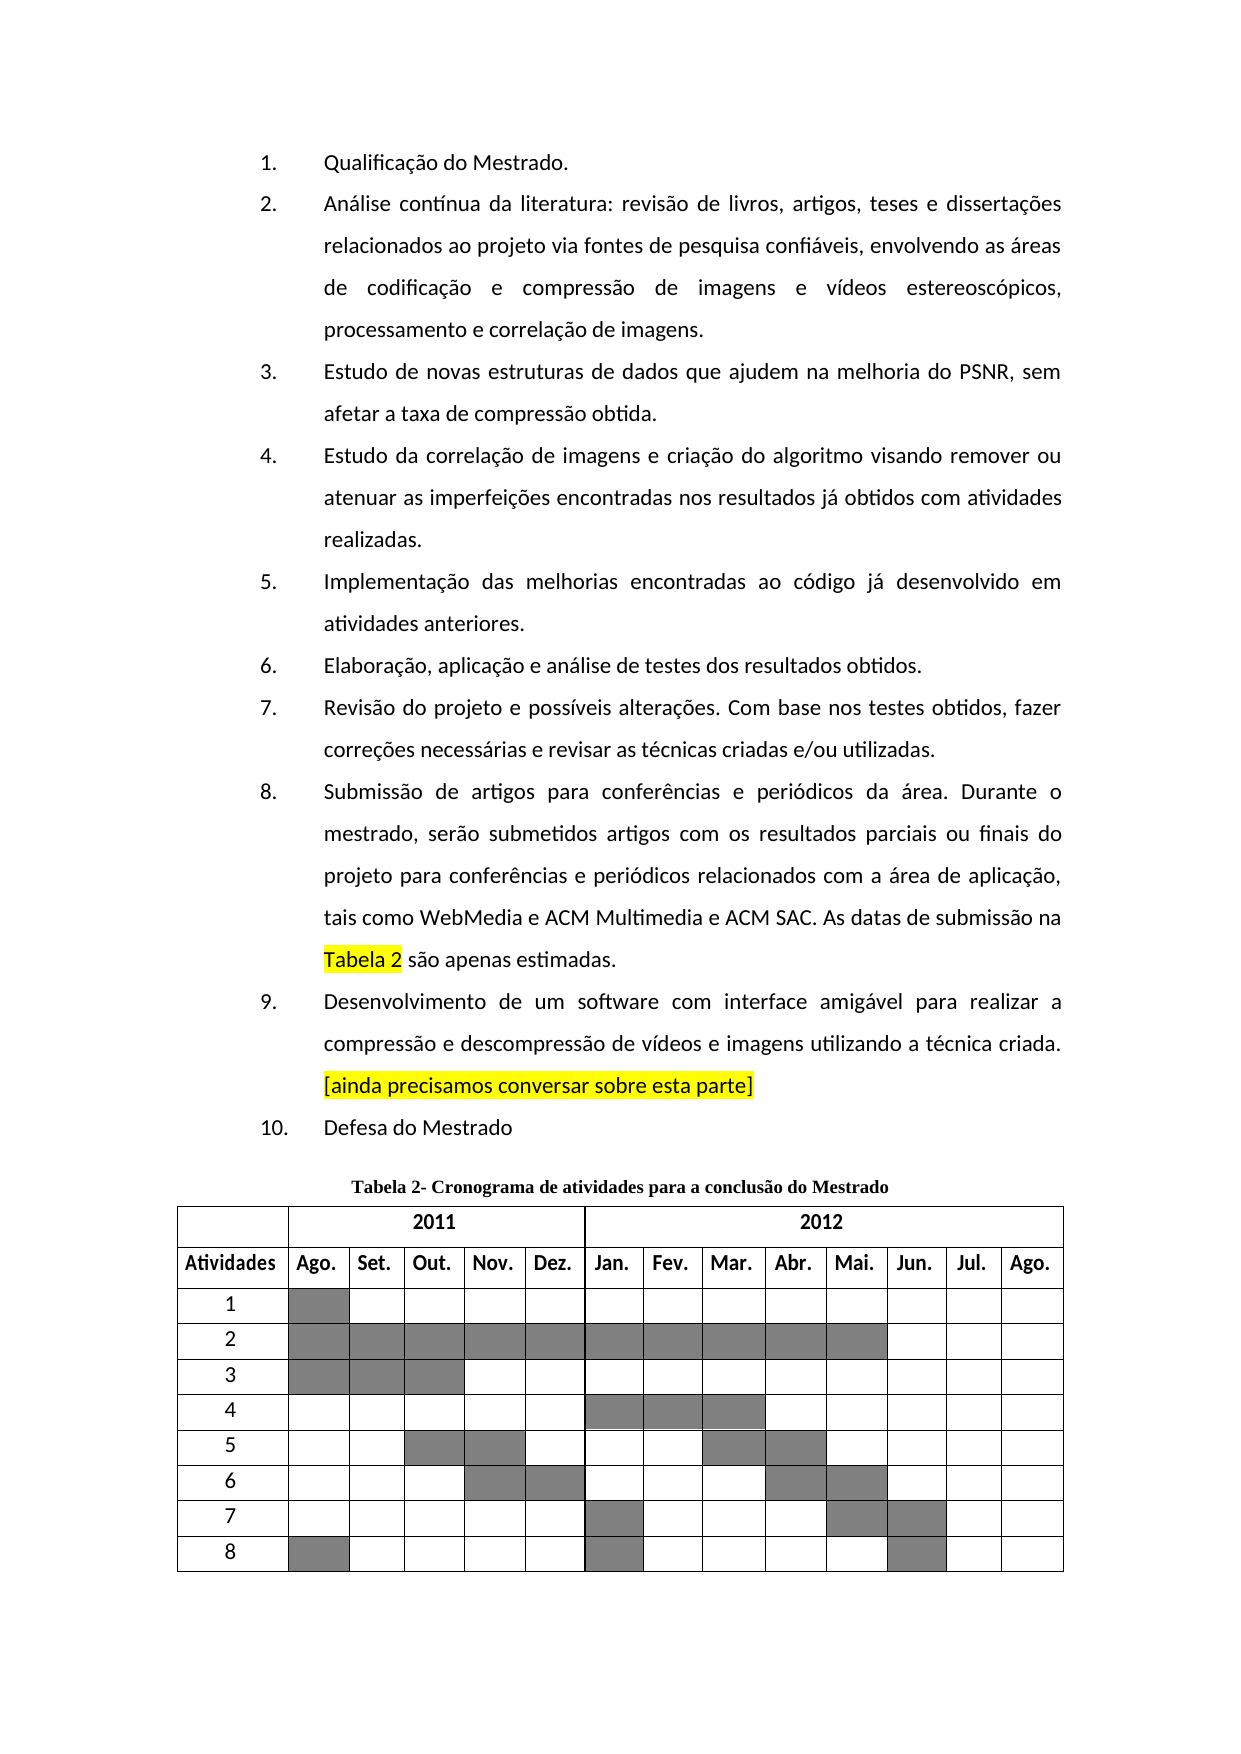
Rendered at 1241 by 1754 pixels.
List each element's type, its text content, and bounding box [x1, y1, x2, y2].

table_cell [888, 1395, 946, 1429]
table_header [178, 1207, 288, 1247]
table_cell [465, 1431, 525, 1465]
table_cell Mar. [703, 1248, 765, 1288]
table_cell Ago. [289, 1248, 349, 1288]
table_cell [465, 1360, 525, 1394]
table_cell [350, 1395, 404, 1429]
table_cell [586, 1466, 643, 1500]
table_cell [289, 1537, 349, 1571]
table_cell [350, 1360, 404, 1394]
table_cell [766, 1289, 826, 1323]
table_cell [586, 1431, 643, 1465]
table_cell [350, 1289, 404, 1323]
table_cell [766, 1537, 826, 1571]
table_cell [888, 1466, 946, 1500]
table_cell [526, 1537, 584, 1571]
table_cell [947, 1360, 1001, 1394]
table_cell [289, 1501, 349, 1536]
table_cell [526, 1501, 584, 1536]
table_cell [888, 1501, 946, 1536]
table_cell 7 [178, 1501, 288, 1536]
table_cell Jan. [586, 1248, 643, 1288]
table_cell [465, 1324, 525, 1359]
table_cell [947, 1324, 1001, 1359]
table_cell [289, 1289, 349, 1323]
table_cell [766, 1501, 826, 1536]
table_cell Fev. [644, 1248, 702, 1288]
table_cell [1002, 1324, 1063, 1359]
table_cell [1002, 1360, 1063, 1394]
table_cell [703, 1289, 765, 1323]
list Submissão de artigos para conferências e periódicos da área. Durante o mestrado, serão submetidos artigos com os resultados parciais ou finais do projeto para conferências e periódicos relacionados com a área de aplicação, tais como WebMedia e ACM Multimedia e ACM SAC. As datas de submissão na Tabela 2 são apenas estimadas. [260, 777, 1063, 973]
table_cell [465, 1289, 525, 1323]
table_cell Out. [405, 1248, 464, 1288]
table_cell [1002, 1466, 1063, 1500]
table_cell [703, 1360, 765, 1394]
table_cell [1002, 1501, 1063, 1536]
table_cell [766, 1395, 826, 1429]
table_cell [644, 1324, 702, 1359]
table_cell [947, 1466, 1001, 1500]
table_cell Ago. [1002, 1248, 1063, 1288]
table_cell [586, 1289, 643, 1323]
table_cell [827, 1360, 887, 1394]
table_cell [947, 1501, 1001, 1536]
table_cell [703, 1395, 765, 1429]
table_cell [289, 1431, 349, 1465]
table_cell [465, 1395, 525, 1429]
table_cell [405, 1289, 464, 1323]
table_cell [405, 1501, 464, 1536]
table_cell 3 [178, 1360, 288, 1394]
table_cell [947, 1395, 1001, 1429]
table_cell [586, 1395, 643, 1429]
table_cell [888, 1360, 946, 1394]
table_cell [947, 1431, 1001, 1465]
table_cell Abr. [766, 1248, 826, 1288]
table_cell [644, 1360, 702, 1394]
table_cell [703, 1466, 765, 1500]
table_cell [586, 1360, 643, 1394]
table_cell [766, 1360, 826, 1394]
table_cell [1002, 1289, 1063, 1323]
table_cell [586, 1501, 643, 1536]
table_cell [644, 1395, 702, 1429]
table_cell [644, 1537, 702, 1571]
table_cell [465, 1501, 525, 1536]
table_cell [289, 1466, 349, 1500]
text Tabela 2- Cronograma de atividades para a conclusão do Mestrado [177, 1176, 1063, 1197]
table_cell [827, 1324, 887, 1359]
table_cell [350, 1324, 404, 1359]
table_cell [526, 1466, 584, 1500]
table_cell [888, 1289, 946, 1323]
table_cell [526, 1431, 584, 1465]
table_cell [644, 1431, 702, 1465]
table_cell 1 [178, 1289, 288, 1323]
table_cell [703, 1324, 765, 1359]
table_cell 2 [178, 1324, 288, 1359]
table_cell [405, 1431, 464, 1465]
table_cell [465, 1537, 525, 1571]
table_cell [586, 1537, 643, 1571]
table_cell [888, 1431, 946, 1465]
list Desenvolvimento de um software com interface amigável para realizar a compressão e descompressão de vídeos e imagens utilizando a técnica criada. [ainda precisamos conversar sobre esta parte] [260, 987, 1063, 1099]
table_cell [350, 1501, 404, 1536]
table_cell [827, 1395, 887, 1429]
table_cell [289, 1360, 349, 1394]
table_cell Atividades [178, 1248, 288, 1288]
table_header 2011 [289, 1207, 584, 1247]
table_cell [644, 1466, 702, 1500]
table_cell [644, 1289, 702, 1323]
table_cell [827, 1431, 887, 1465]
table_cell [350, 1466, 404, 1500]
list Implementação das melhorias encontradas ao código já desenvolvido em atividades anteriores. [260, 567, 1063, 637]
table_cell [586, 1324, 643, 1359]
table_cell [526, 1289, 584, 1323]
table_cell Dez. [526, 1248, 584, 1288]
table_cell [1002, 1395, 1063, 1429]
table_cell [526, 1324, 584, 1359]
table_cell [350, 1537, 404, 1571]
table_cell [827, 1537, 887, 1571]
table_cell [1002, 1537, 1063, 1571]
list Qualificação do Mestrado. [260, 148, 1063, 176]
table_cell [703, 1501, 765, 1536]
table_cell 4 [178, 1395, 288, 1429]
table_cell [405, 1395, 464, 1429]
table_cell [703, 1431, 765, 1465]
table_cell [766, 1324, 826, 1359]
table_cell [405, 1360, 464, 1394]
table_cell Nov. [465, 1248, 525, 1288]
list Defesa do Mestrado [260, 1113, 1063, 1141]
table_cell [405, 1537, 464, 1571]
table_cell [526, 1395, 584, 1429]
list Estudo de novas estruturas de dados que ajudem na melhoria do PSNR, sem afetar a taxa de compressão obtida. [260, 357, 1063, 427]
list Revisão do projeto e possíveis alterações. Com base nos testes obtidos, fazer correções necessárias e revisar as técnicas criadas e/ou utilizadas. [260, 693, 1063, 763]
table_cell [703, 1537, 765, 1571]
table_cell [1002, 1431, 1063, 1465]
table_cell 8 [178, 1537, 288, 1571]
list Estudo da correlação de imagens e criação do algoritmo visando remover ou atenuar as imperfeições encontradas nos resultados já obtidos com atividades realizadas. [260, 441, 1063, 553]
table_cell [644, 1501, 702, 1536]
table_header 2012 [586, 1207, 1063, 1247]
table_cell [888, 1324, 946, 1359]
table_cell 6 [178, 1466, 288, 1500]
table_cell [289, 1395, 349, 1429]
table_cell [827, 1466, 887, 1500]
table_cell [465, 1466, 525, 1500]
table_cell Mai. [827, 1248, 887, 1288]
list Análise contínua da literatura: revisão de livros, artigos, teses e dissertações relacionados ao projeto via fontes de pesquisa confiáveis, envolvendo as áreas de codificação e compressão de imagens e vídeos estereoscópicos, processamento e correlação de imagens. [260, 189, 1063, 343]
table_cell [827, 1501, 887, 1536]
table_cell [526, 1360, 584, 1394]
table_cell Jun. [888, 1248, 946, 1288]
table_cell [827, 1289, 887, 1323]
list Elaboração, aplicação e análise de testes dos resultados obtidos. [260, 651, 1063, 679]
table_cell [405, 1324, 464, 1359]
table_cell [350, 1431, 404, 1465]
table_cell 5 [178, 1431, 288, 1465]
table_cell [947, 1537, 1001, 1571]
table_cell Set. [350, 1248, 404, 1288]
table_cell Jul. [947, 1248, 1001, 1288]
table_cell [947, 1289, 1001, 1323]
table_cell [766, 1466, 826, 1500]
table_cell [289, 1324, 349, 1359]
table_cell [405, 1466, 464, 1500]
table_cell [766, 1431, 826, 1465]
table_cell [888, 1537, 946, 1571]
